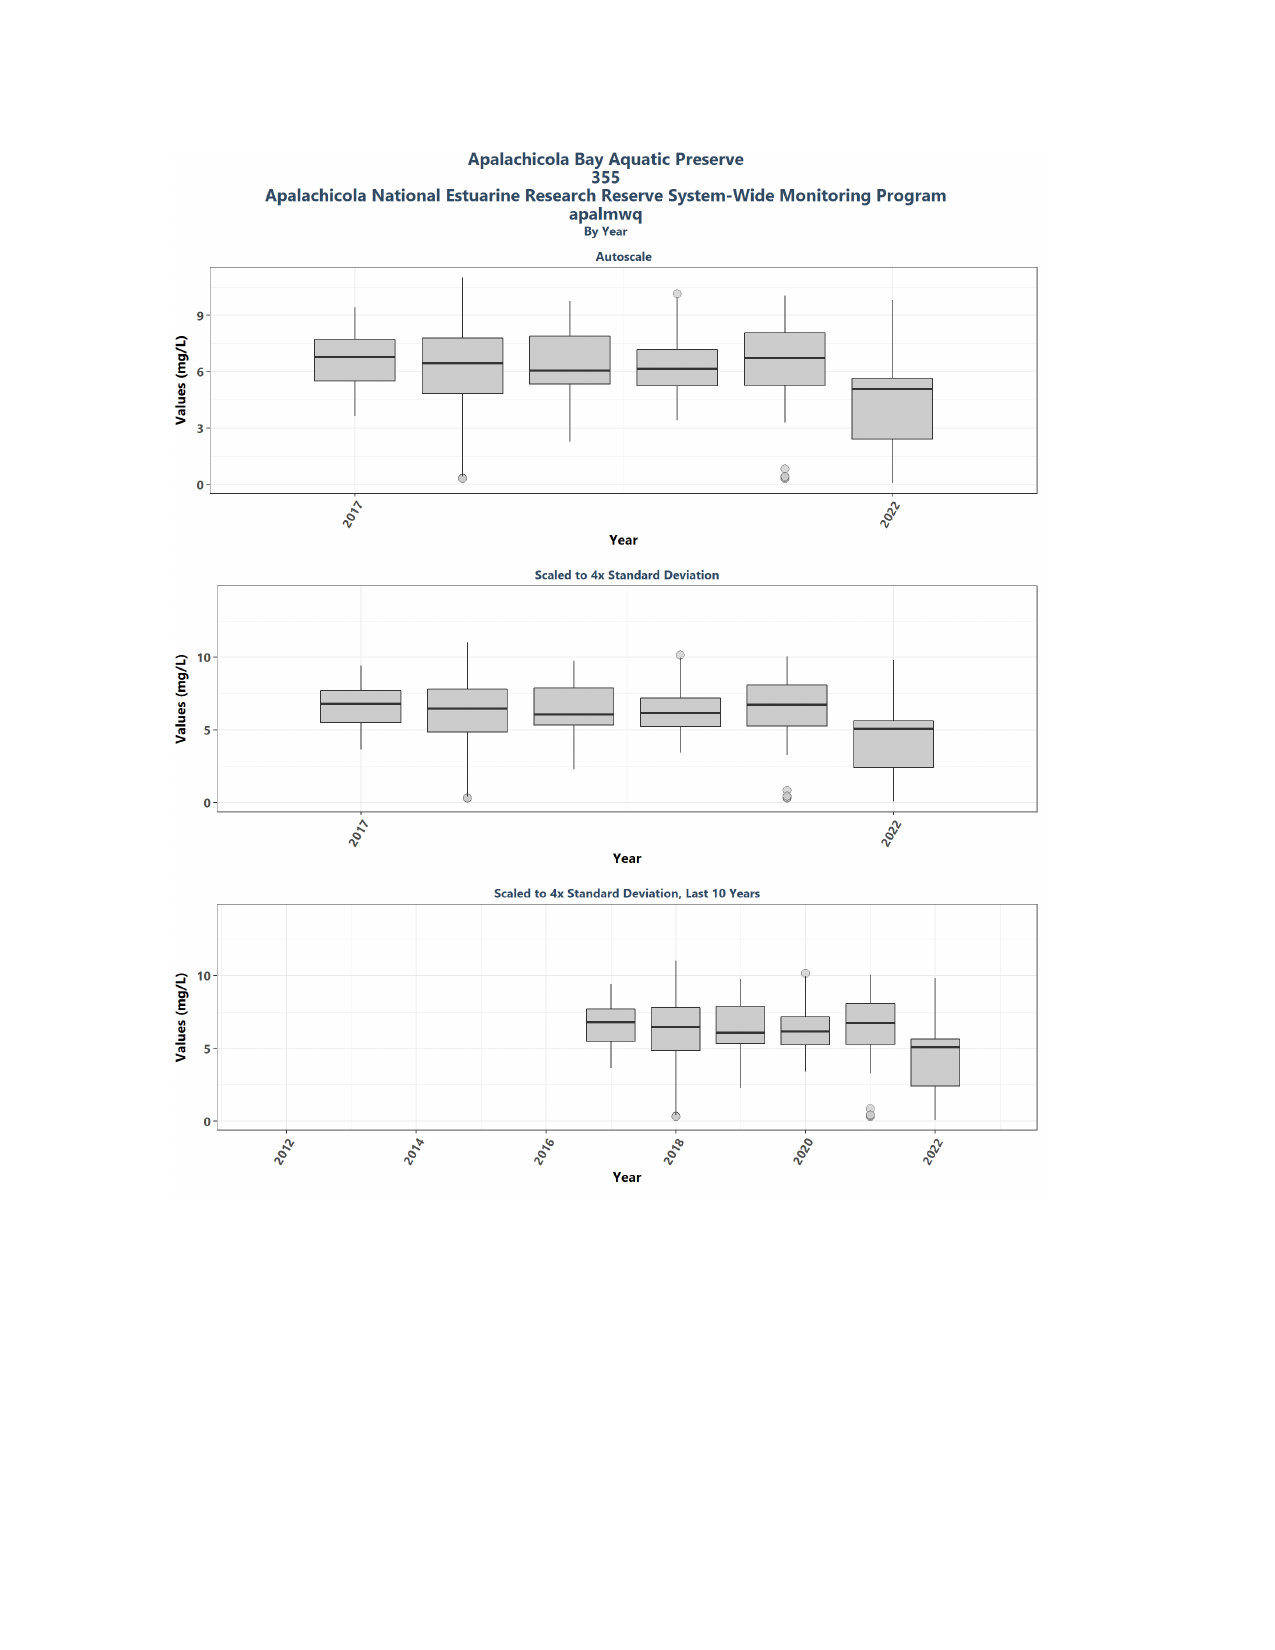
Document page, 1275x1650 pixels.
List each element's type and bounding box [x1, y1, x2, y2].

picture [168, 150, 1044, 1200]
